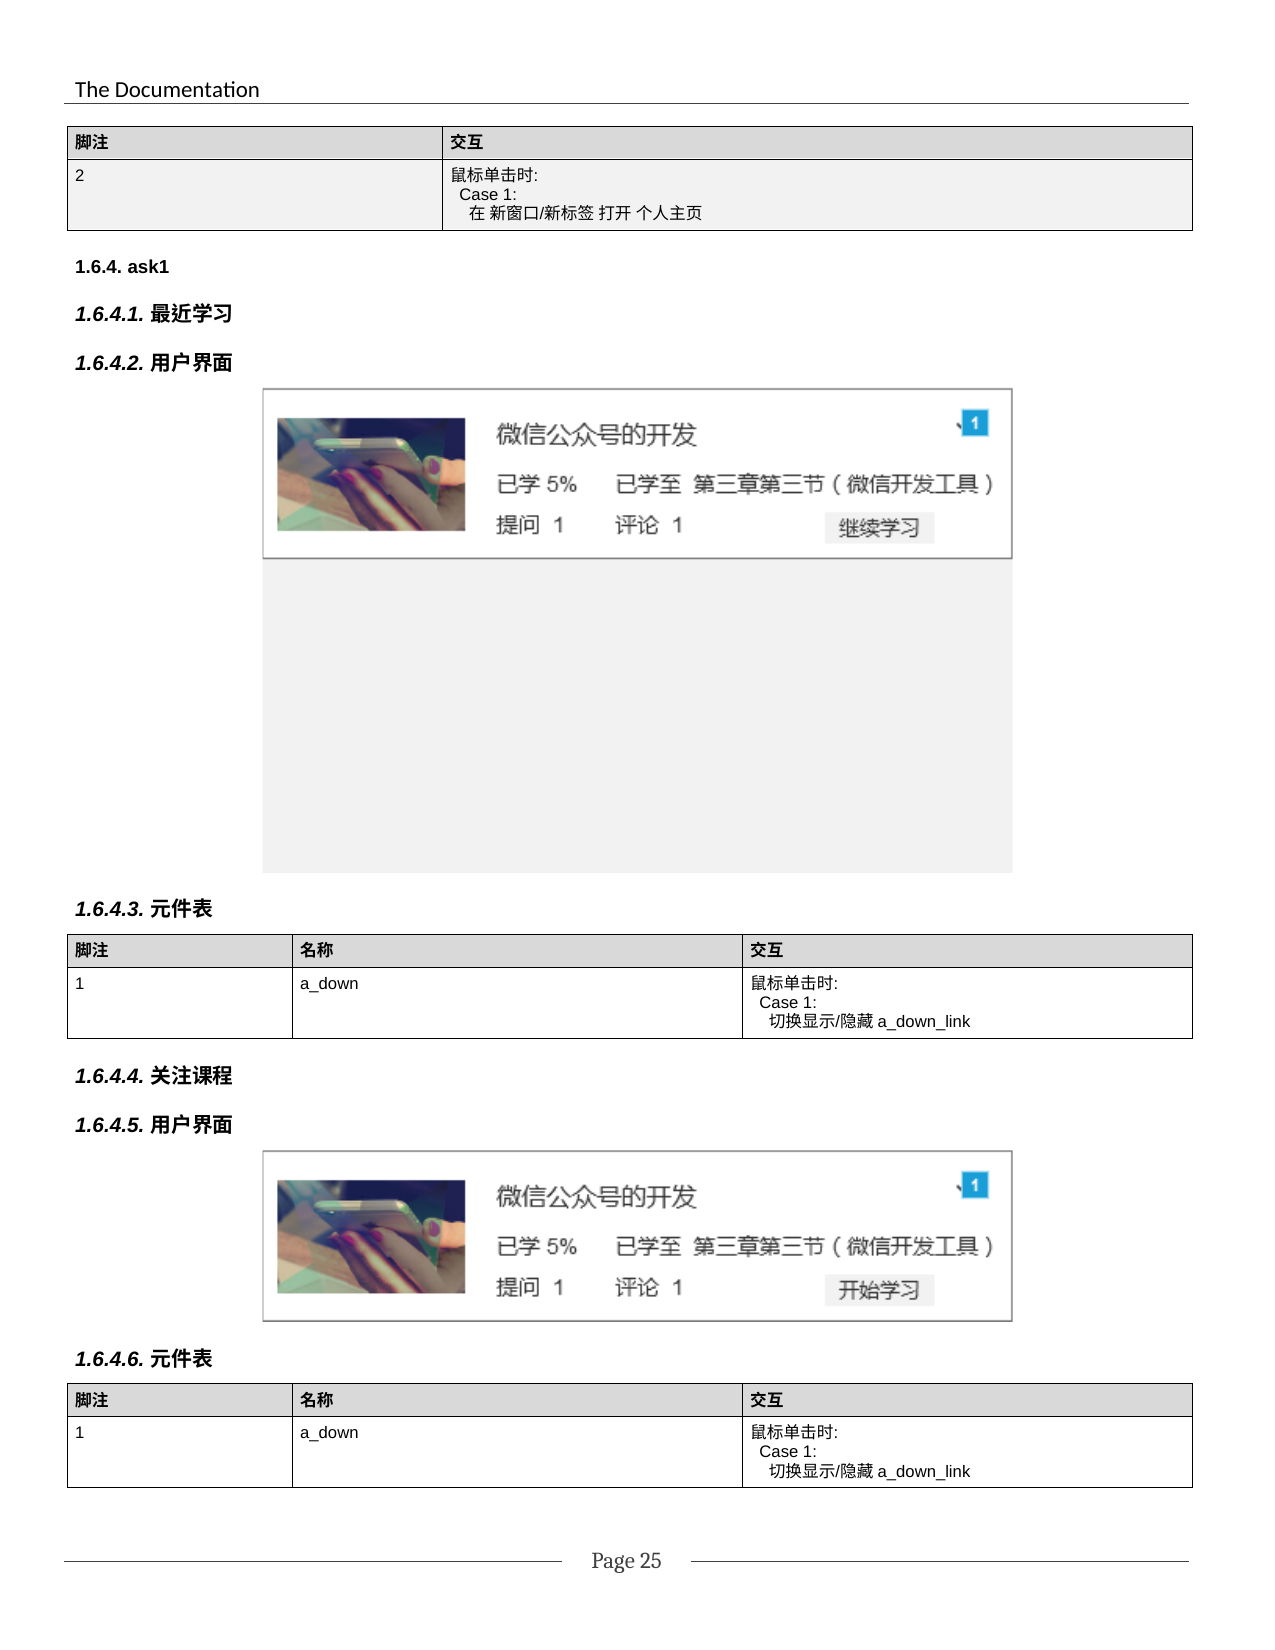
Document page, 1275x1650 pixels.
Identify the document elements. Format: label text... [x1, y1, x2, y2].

table_cell 鼠标单击时: Case 1: 切换显示/隐藏 a_down_link [743, 1417, 1192, 1487]
table_cell a_down [293, 1417, 742, 1487]
table_header 脚注 [68, 1384, 292, 1416]
subtitle 关注课程 [75, 1064, 1200, 1088]
table_cell 1 [68, 968, 292, 1038]
table_cell 1 [68, 1417, 292, 1487]
table_header 脚注 [68, 127, 442, 158]
subtitle 最近学习 [75, 302, 1200, 326]
table_cell 2 [68, 160, 442, 229]
subtitle ask1 [75, 256, 1200, 277]
table_header 脚注 [68, 935, 292, 967]
subtitle 元件表 [75, 897, 1200, 921]
table_cell 鼠标单击时: Case 1: 在 新窗口/新标签 打开 个人主页 [443, 160, 1192, 229]
table_cell a_down [293, 968, 742, 1038]
table_cell 鼠标单击时: Case 1: 切换显示/隐藏 a_down_link [743, 968, 1192, 1038]
table_header 交互 [743, 935, 1192, 967]
table_header 交互 [443, 127, 1192, 158]
subtitle 用户界面 [75, 351, 1200, 375]
subtitle 元件表 [75, 1346, 1200, 1371]
table_header 交互 [743, 1384, 1192, 1416]
table_header 名称 [293, 935, 742, 967]
subtitle 用户界面 [75, 1113, 1200, 1137]
table_header 名称 [293, 1384, 742, 1416]
